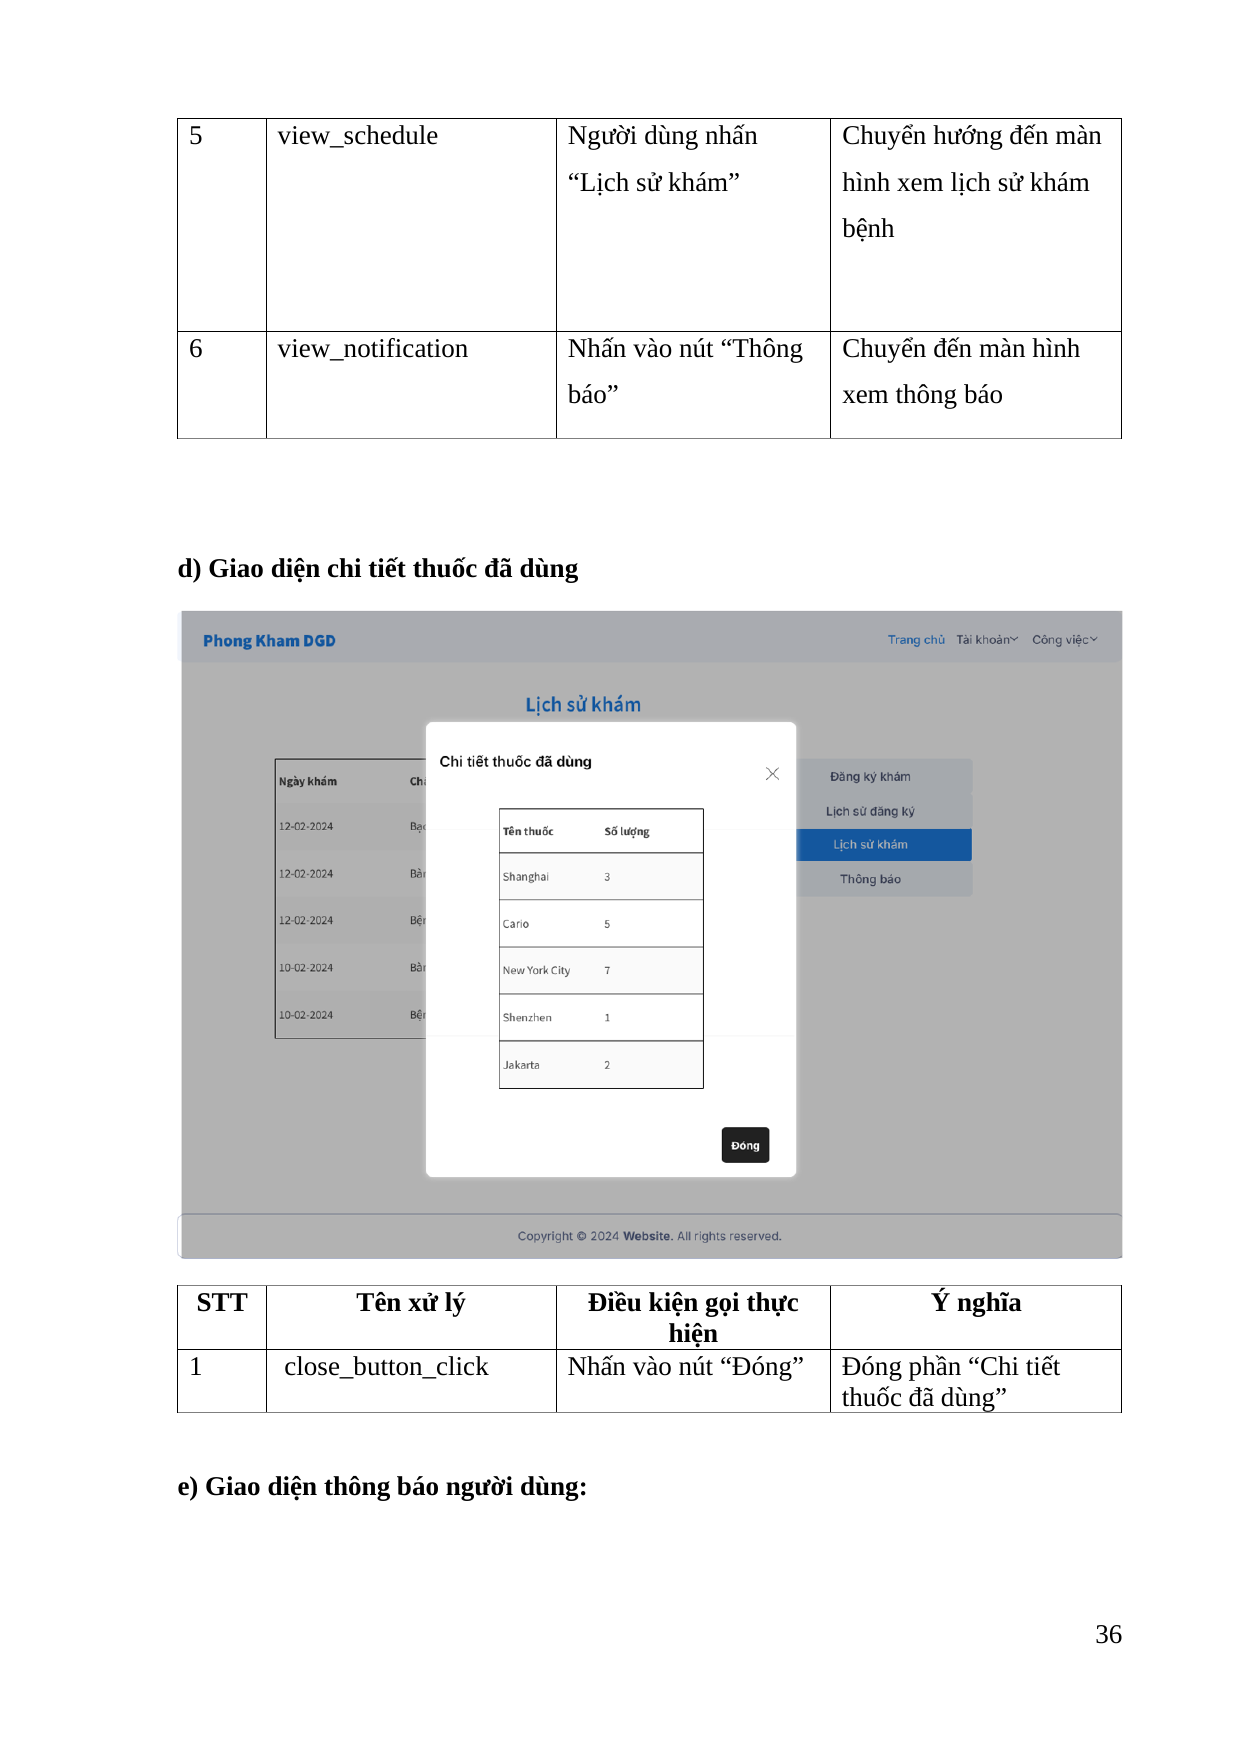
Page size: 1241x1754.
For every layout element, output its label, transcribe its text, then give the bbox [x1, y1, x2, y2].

text d) Giao diện chi tiết thuốc đã dùng [177, 552, 1122, 583]
table_header STT [178, 1286, 266, 1349]
table_cell 5 [178, 119, 266, 331]
table_cell Nhấn vào nút “Đóng” [557, 1350, 830, 1412]
table_cell Chuyển hướng đến màn hình xem lịch sử khám bệnh [831, 119, 1121, 331]
table_cell Nhấn vào nút “Thông báo” [557, 332, 830, 438]
table_header Tên xử lý [267, 1286, 556, 1349]
table_cell 6 [178, 332, 266, 438]
picture [177, 608, 1123, 1260]
table_header Ý nghĩa [831, 1286, 1121, 1349]
table_cell Đóng phần “Chi tiết thuốc đã dùng” [831, 1350, 1121, 1412]
table_cell Chuyển đến màn hình xem thông báo [831, 332, 1121, 438]
table_cell view_notification [267, 332, 556, 438]
table_cell close_button_click [267, 1350, 556, 1412]
table_cell view_schedule [267, 119, 556, 331]
text e) Giao diện thông báo người dùng: [177, 1470, 1122, 1501]
table_cell 1 [178, 1350, 266, 1412]
table_cell Người dùng nhấn “Lịch sử khám” [557, 119, 830, 331]
table_header Điều kiện gọi thực hiện [557, 1286, 830, 1349]
